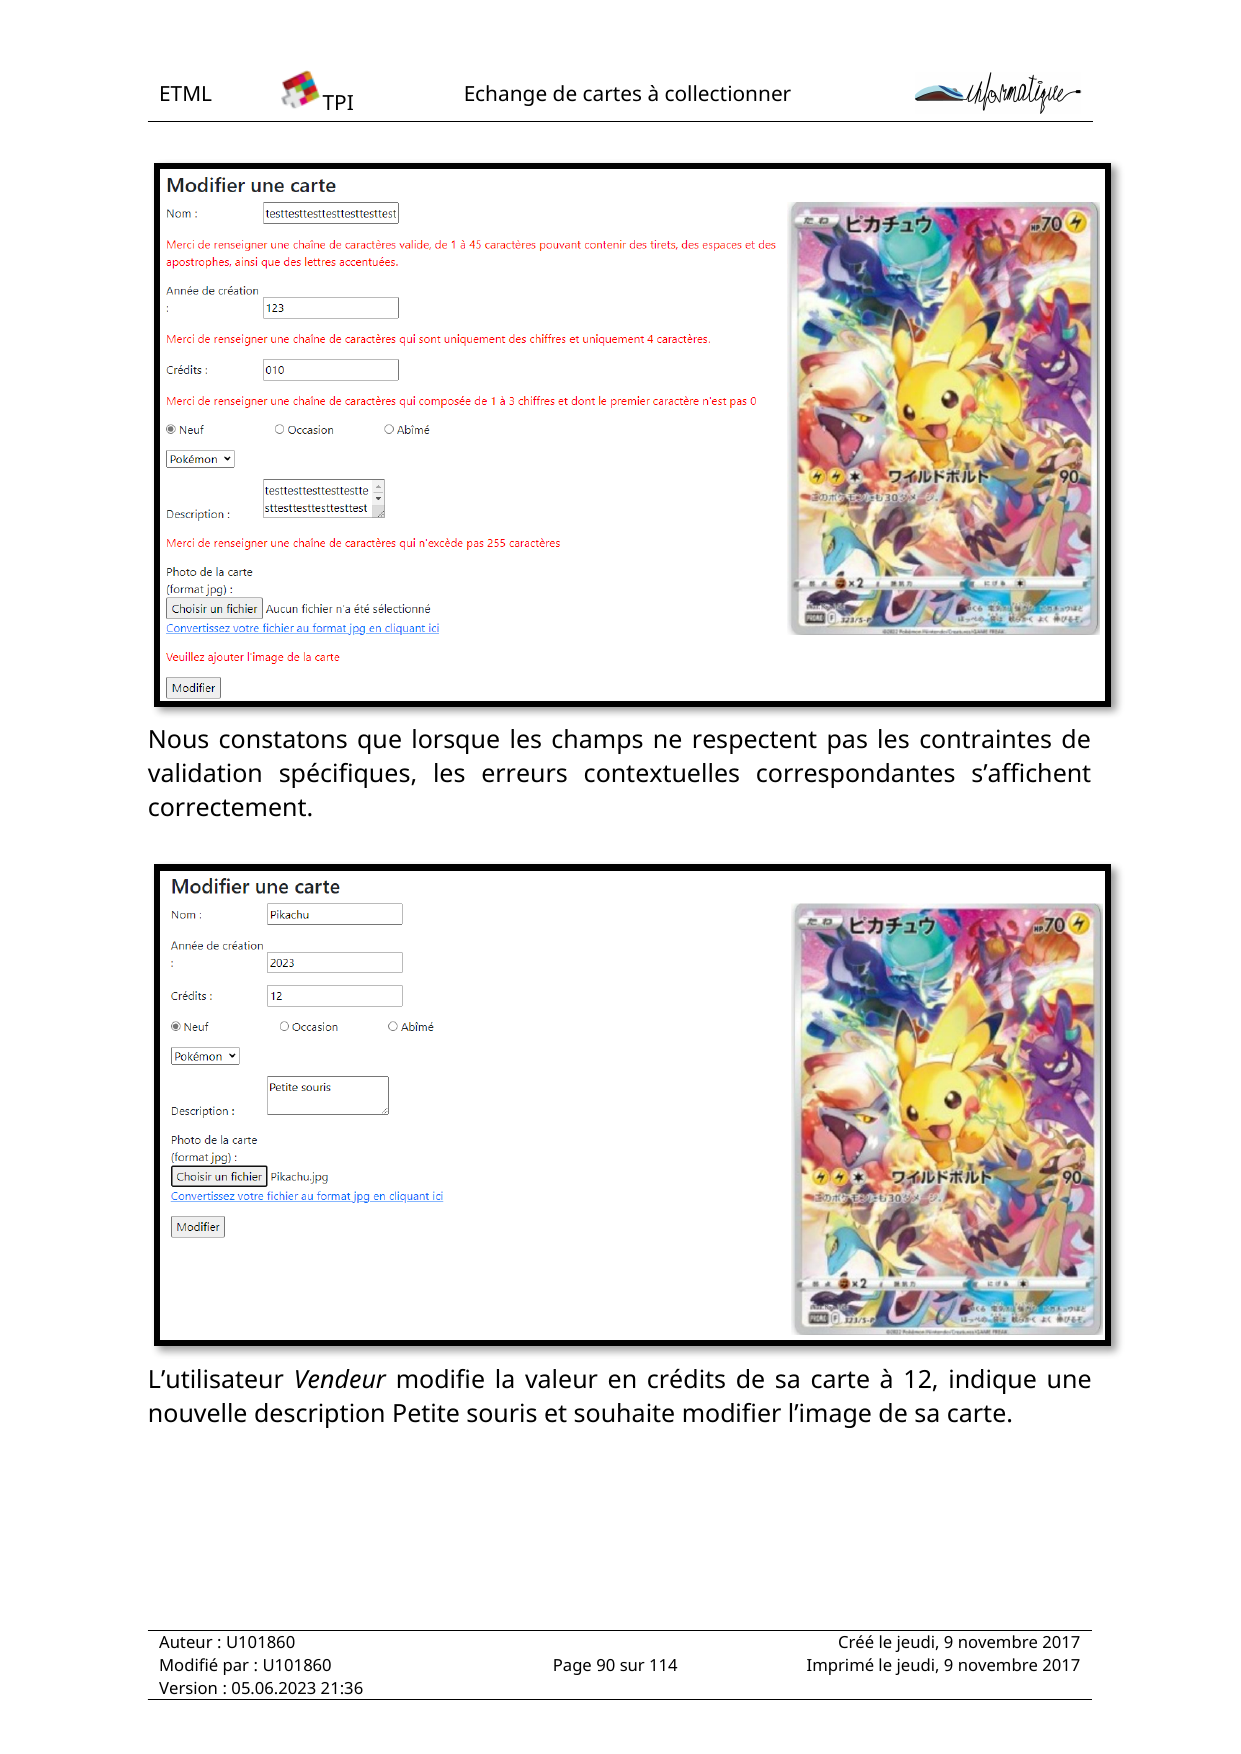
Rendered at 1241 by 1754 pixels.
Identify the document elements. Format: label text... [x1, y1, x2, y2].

picture [160, 871, 1105, 1340]
text L’utilisateur Vendeur modifie la valeur en crédits de sa carte à 12, indique une nouvelle description Petite souris et souhaite modifier l’image de sa carte. [148, 1361, 1092, 1429]
picture [160, 169, 1105, 701]
picture [276, 69, 323, 111]
text Nous constatons que lorsque les champs ne respectent pas les contraintes de validation spécifiques, les erreurs contextuelles correspondantes s’affichent correctement. [148, 722, 1092, 824]
